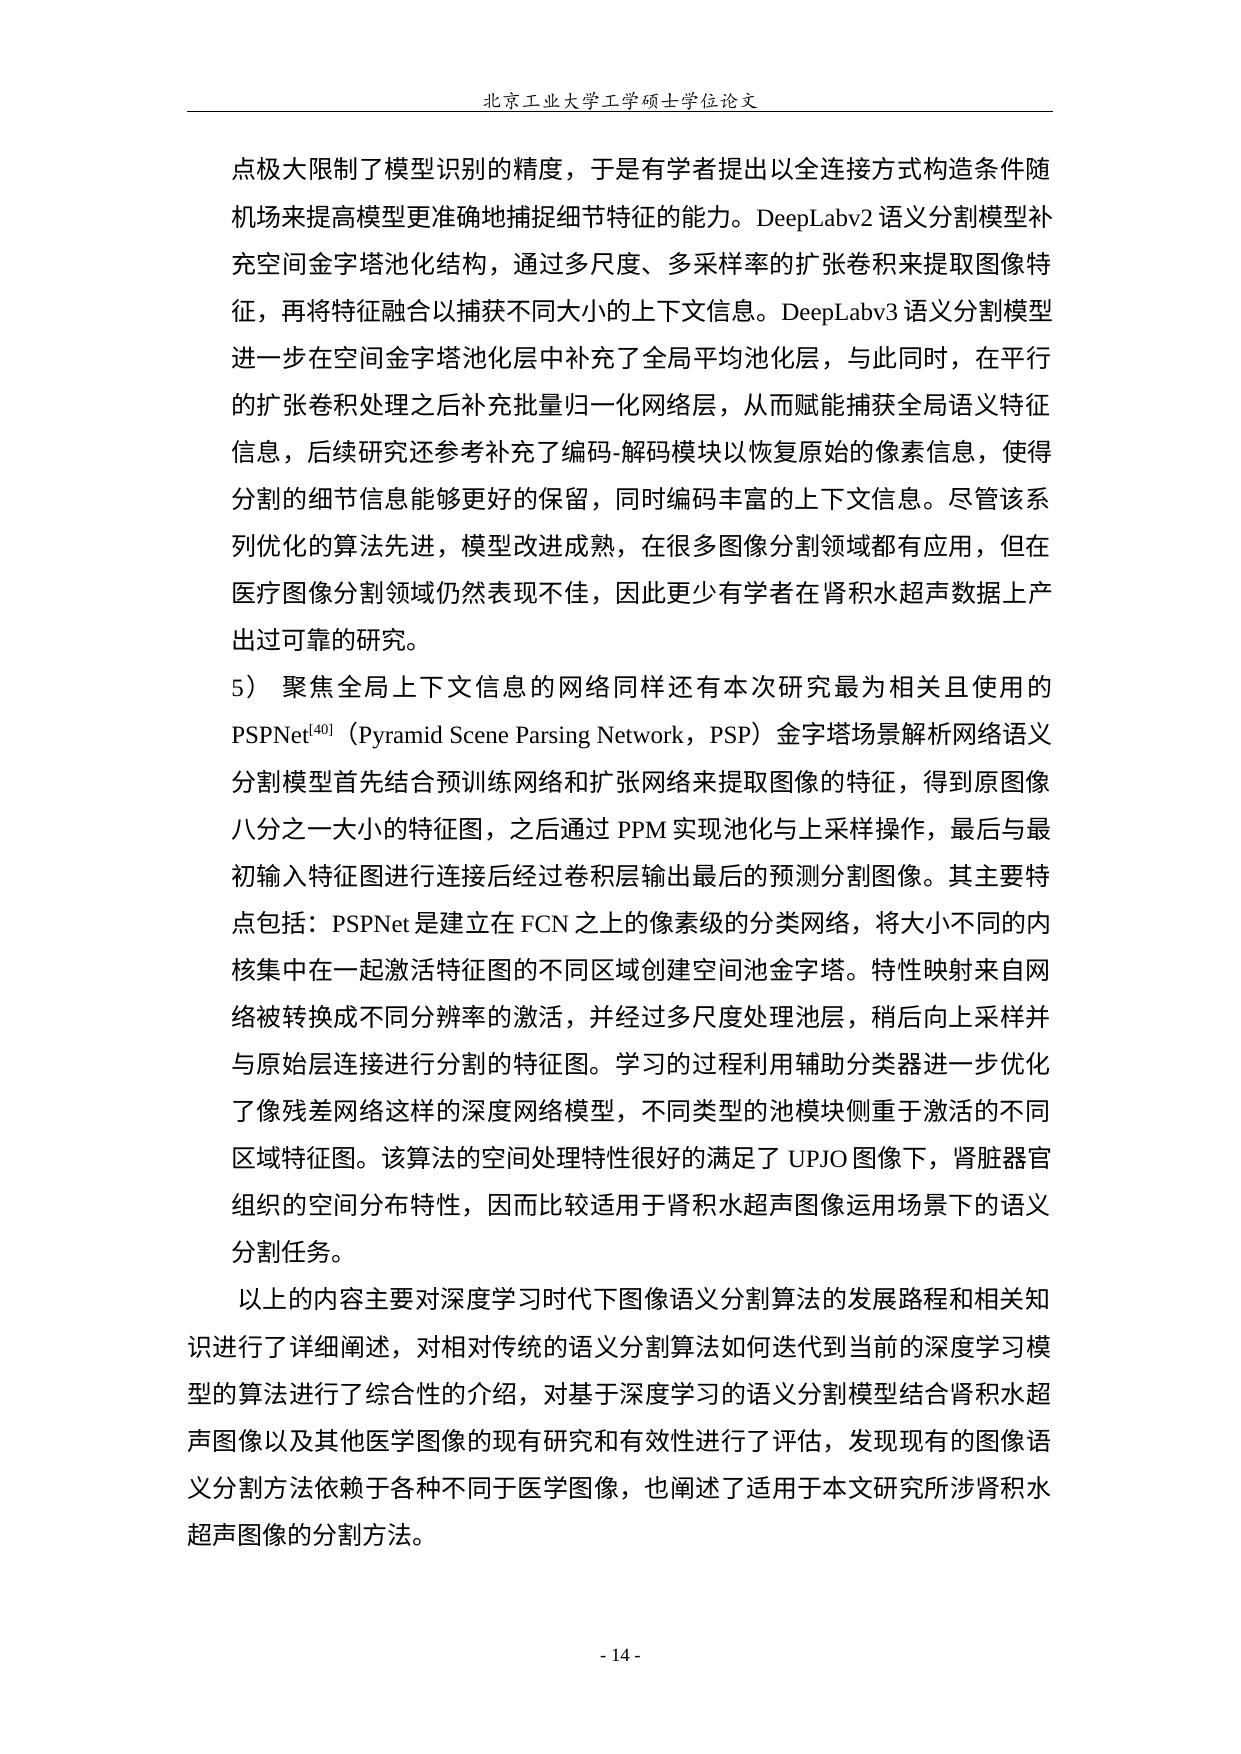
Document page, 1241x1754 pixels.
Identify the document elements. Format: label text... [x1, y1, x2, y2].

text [231, 150, 1053, 657]
text 5） 聚焦全局上下文信息的网络同样还有本次研究最为相关且使用的PSPNet[40]（Pyramid Scene Parsing Network，PSP）金字塔场景解析网络语义分割模型首先结合预训练网络和扩张网络来提取图像的特征，得到原图像八分之一大小的特征图，之后通过PPM实现池化与上采样操作，最后与最初输入特征图进行连接后经过卷积层输出最后的预测分割图像。其主要特点包括：PSPNet是建立在FCN之上的像素级的分类网络，将大小不同的内核集中在一起激活特征图的不同区域创建空间池金字塔。特性映射来自网络被转换成不同分辨率的激活，并经过多尺度处理池层，稍后向上采样并与原始层连接进行分割的特征图。学习的过程利用辅助分类器进一步优化了像残差网络这样的深度网络模型，不同类型的池模块侧重于激活的不同区域特征图。该算法的空间处理特性很好的满足了UPJO图像下，肾脏器官组织的空间分布特性，因而比较适用于肾积水超声图像运用场景下的语义分割任务。 [231, 668, 1053, 1269]
text 以上的内容主要对深度学习时代下图像语义分割算法的发展路程和相关知识进行了详细阐述，对相对传统的语义分割算法如何迭代到当前的深度学习模型的算法进行了综合性的介绍，对基于深度学习的语义分割模型结合肾积水超声图像以及其他医学图像的现有研究和有效性进行了评估，发现现有的图像语义分割方法依赖于各种不同于医学图像，也阐述了适用于本文研究所涉肾积水超声图像的分割方法。 [187, 1280, 1053, 1552]
